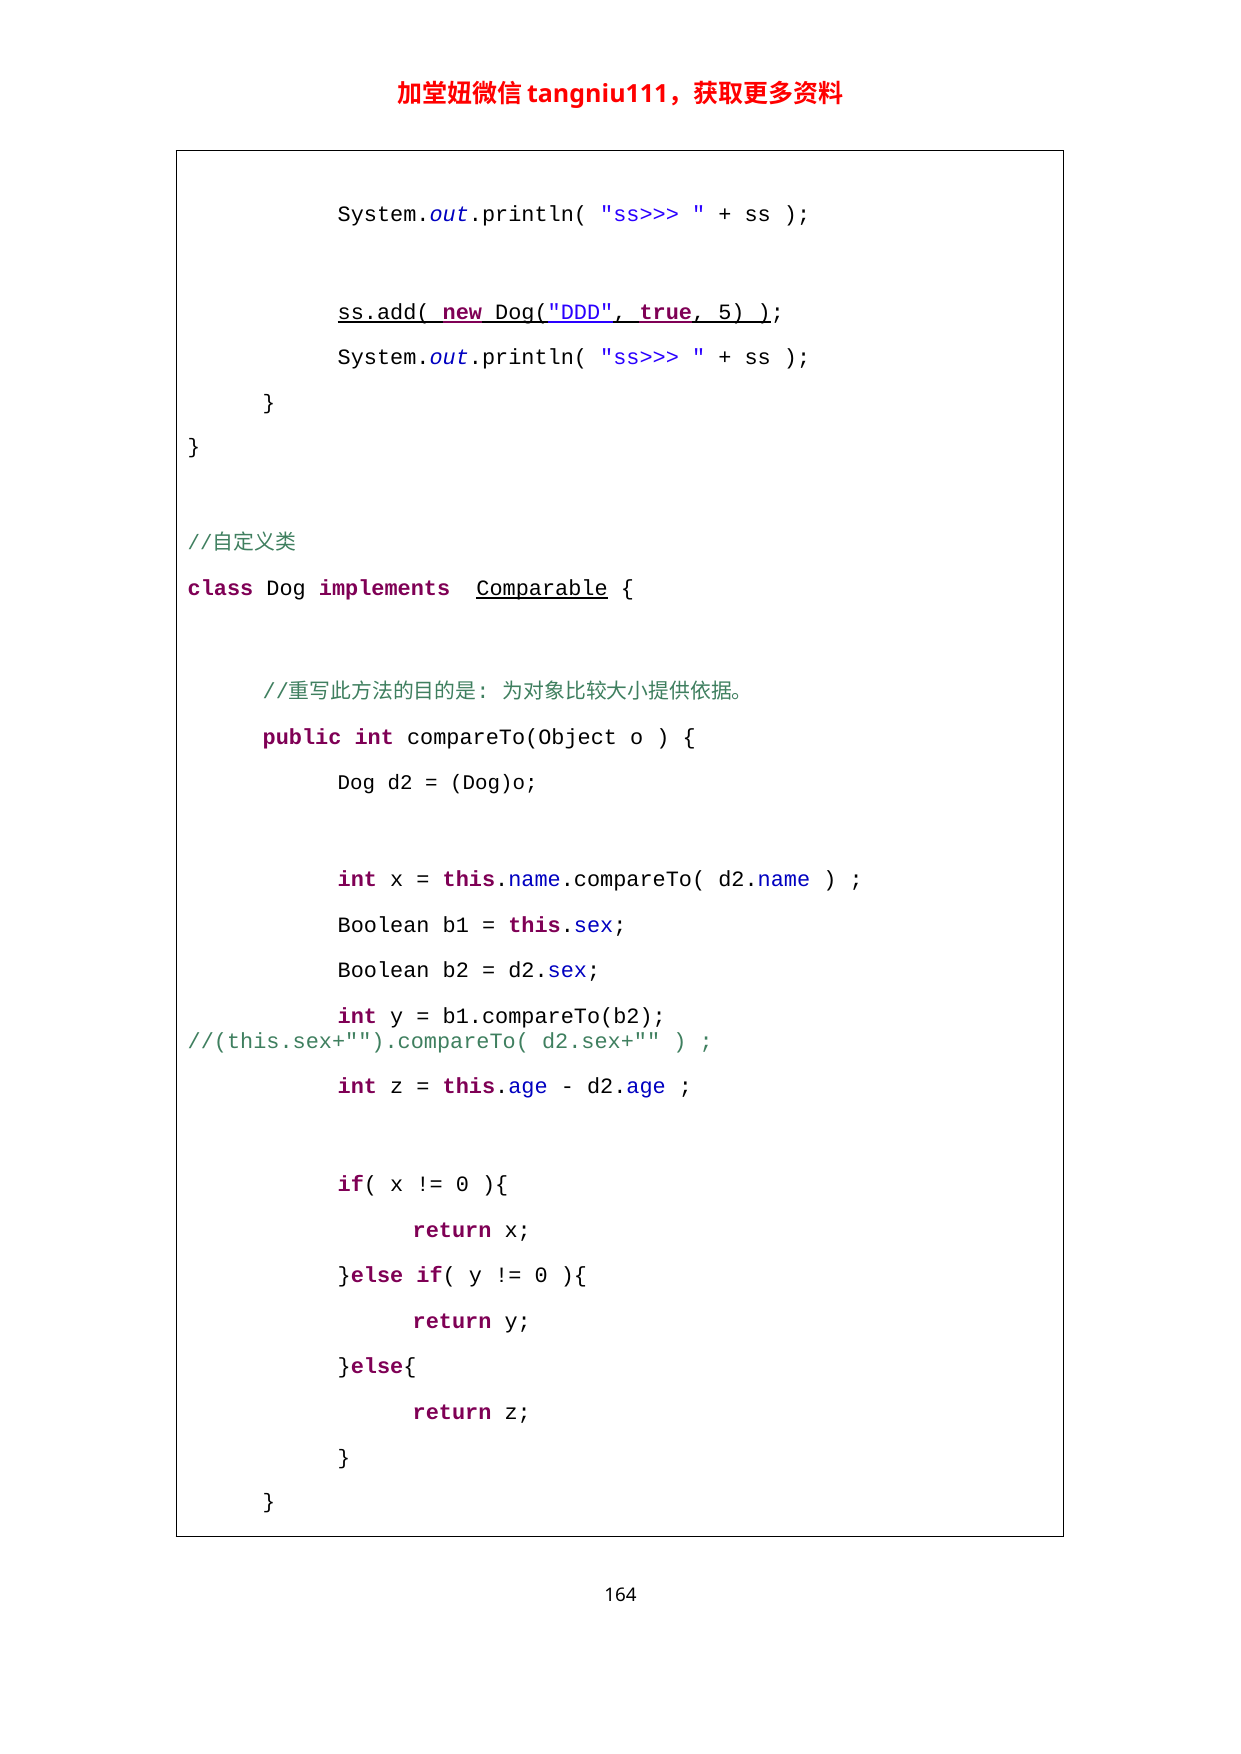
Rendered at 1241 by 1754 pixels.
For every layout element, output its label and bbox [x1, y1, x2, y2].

table_header [177, 151, 1063, 1536]
